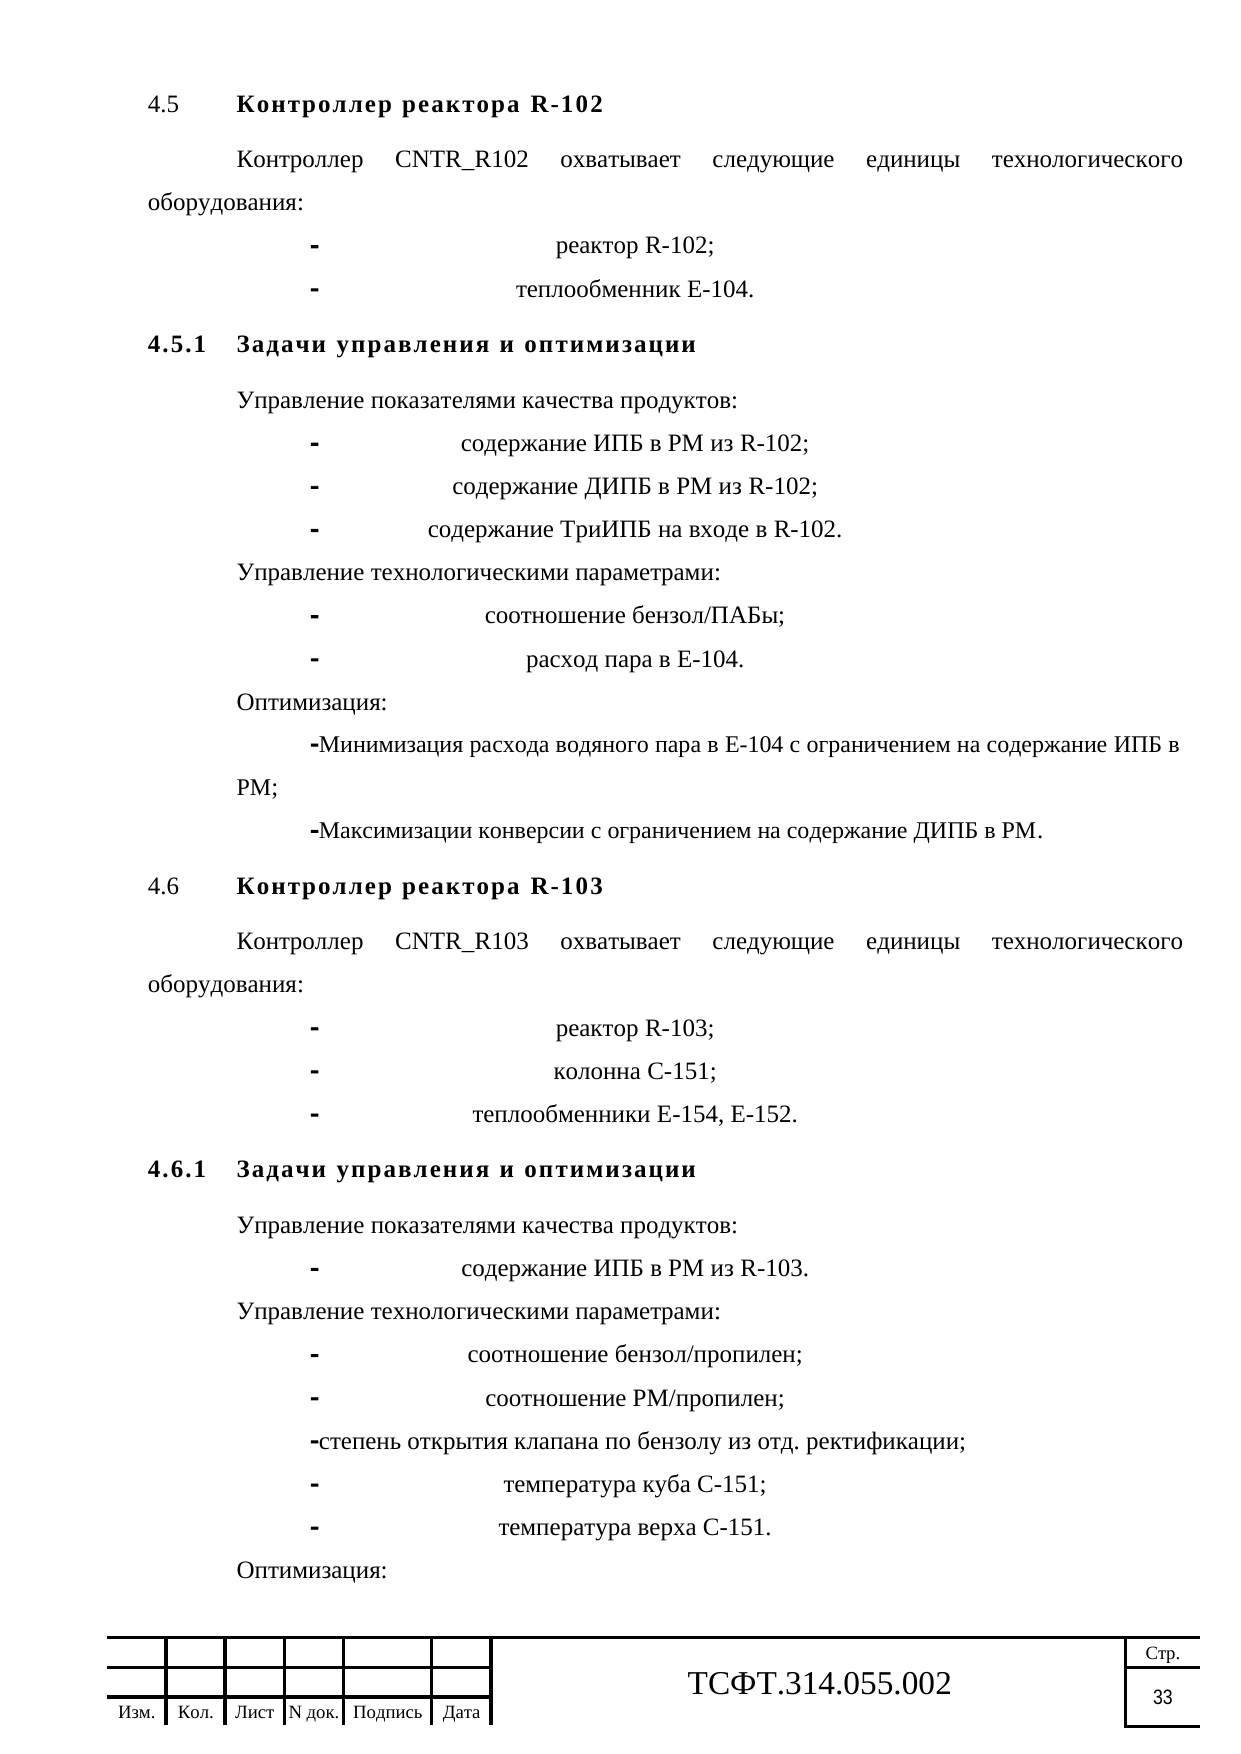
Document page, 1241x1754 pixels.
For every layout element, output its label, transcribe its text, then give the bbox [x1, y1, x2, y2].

text Управление технологическими параметрами: [148, 1296, 1183, 1325]
text Контроллер CNTR_R103 охватывает следующие единицы технологического оборудования: [148, 926, 1183, 998]
text содержание ИПБ в РМ из R-103. [236, 1253, 1181, 1282]
text температура куба С-151; [236, 1469, 1181, 1498]
text содержание ДИПБ в РМ из R-102; [236, 471, 1181, 500]
text реактор R-102; [236, 231, 1181, 259]
subtitle Задачи управления и оптимизации [148, 329, 1181, 358]
text Управление показателями качества продуктов: [148, 1210, 1183, 1239]
text расход пара в Е-104. [236, 644, 1181, 672]
subtitle Задачи управления и оптимизации [148, 1154, 1181, 1183]
text соотношение бензол/ПАБы; [236, 601, 1181, 629]
text содержание ТриИПБ на входе в R-102. [236, 514, 1181, 543]
text теплообменники E-154, Е-152. [236, 1099, 1181, 1128]
subtitle Контроллер реактора R-103 [148, 871, 1181, 899]
text соотношение РМ/пропилен; [236, 1383, 1181, 1411]
text Минимизация расхода водяного пара в Е-104 с ограничением на содержание ИПБ в РМ; [236, 730, 1181, 801]
text теплообменник E-104. [236, 274, 1181, 302]
text Оптимизация: [148, 1555, 1183, 1584]
text Максимизации конверсии с ограничением на содержание ДИПБ в РМ. [236, 815, 1181, 844]
text колонна C-151; [236, 1056, 1181, 1084]
subtitle Контроллер реактора R-102 [148, 89, 1181, 117]
text Управление технологическими параметрами: [148, 557, 1183, 586]
text Оптимизация: [148, 687, 1183, 716]
text содержание ИПБ в РМ из R-102; [236, 428, 1181, 457]
text температура верха С-151. [236, 1512, 1181, 1541]
text соотношение бензол/пропилен; [236, 1339, 1181, 1368]
text степень открытия клапана по бензолу из отд. ректификации; [236, 1426, 1181, 1454]
text Управление показателями качества продуктов: [148, 385, 1183, 414]
text реактор R-103; [236, 1013, 1181, 1041]
text Контроллер CNTR_R102 охватывает следующие единицы технологического оборудования: [148, 144, 1183, 216]
